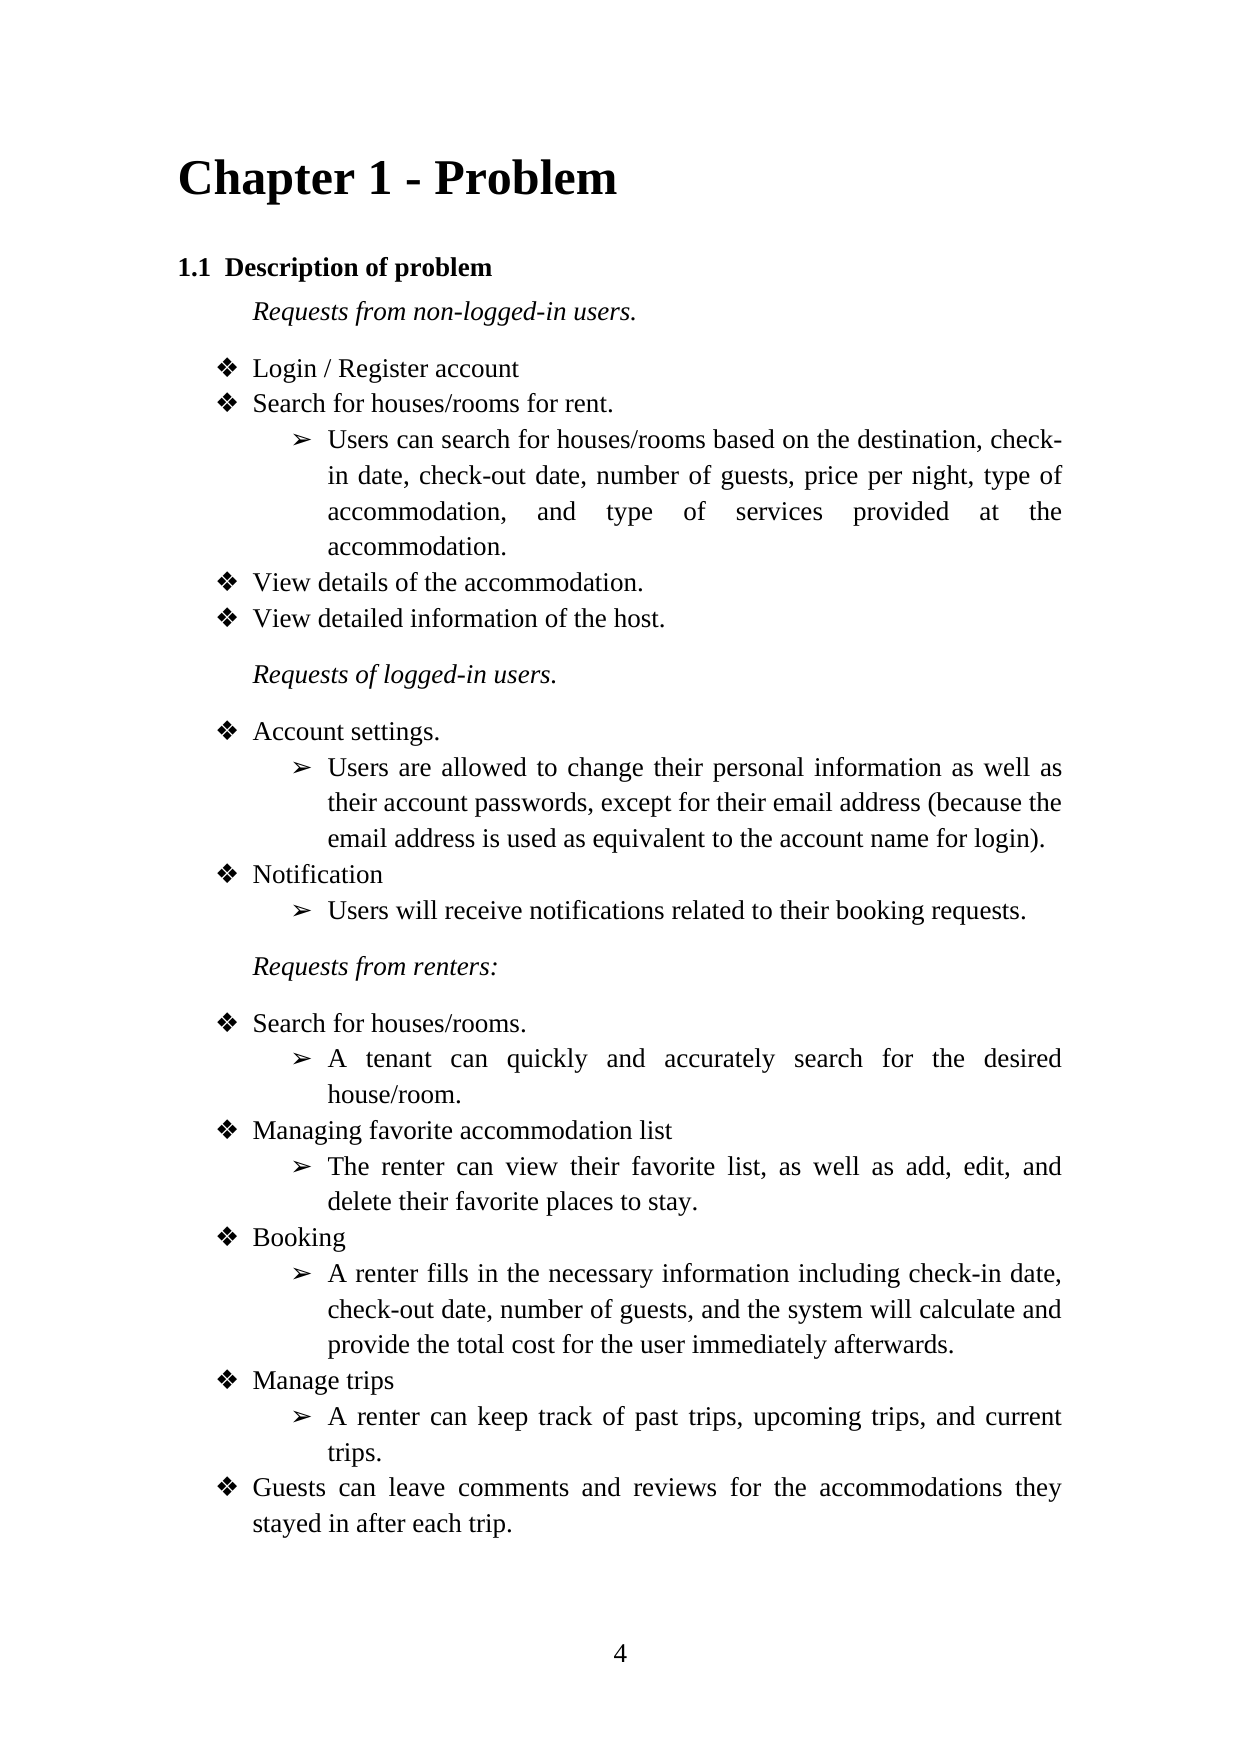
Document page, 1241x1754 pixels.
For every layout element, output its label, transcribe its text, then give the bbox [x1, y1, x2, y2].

list A renter fills in the necessary information including check-in date, check-out date, number of guests, and the system will calculate and provide the total cost for the user immediately afterwards. [290, 1257, 1063, 1359]
list Account settings. [215, 715, 1063, 746]
list Search for houses/rooms. [215, 1007, 1063, 1038]
list A renter can keep track of past trips, upcoming trips, and current trips. [290, 1400, 1063, 1467]
list View detailed information of the host. [215, 602, 1063, 633]
list Users will receive notifications related to their booking requests. [290, 894, 1063, 925]
subtitle Chapter 1 - Problem [177, 148, 1063, 205]
list Manage trips [215, 1364, 1063, 1395]
list Users are allowed to change their personal information as well as their account passwords, except for their email address (because the email address is used as equivalent to the account name for login). [290, 751, 1063, 853]
list Booking [215, 1221, 1063, 1252]
list Managing favorite accommodation list [215, 1114, 1063, 1145]
list The renter can view their favorite list, as well as add, edit, and delete their favorite places to stay. [290, 1150, 1063, 1217]
list Users can search for houses/rooms based on the destination, check-in date, check-out date, number of guests, price per night, type of accommodation, and type of services provided at the accommodation. [290, 423, 1063, 562]
list View details of the accommodation. [215, 566, 1063, 597]
list A tenant can quickly and accurately search for the desired house/room. [290, 1043, 1063, 1109]
list Search for houses/rooms for rent. [215, 388, 1063, 419]
subtitle 1.1 Description of problem [177, 251, 1063, 282]
text Requests from renters: [177, 950, 1063, 981]
list Notification [215, 858, 1063, 889]
text Requests from non-logged-in users. [177, 295, 1063, 326]
list Login / Register account [215, 352, 1063, 383]
text Requests of logged-in users. [177, 658, 1063, 690]
list Guests can leave comments and reviews for the accommodations they stayed in after each trip. [215, 1471, 1063, 1538]
